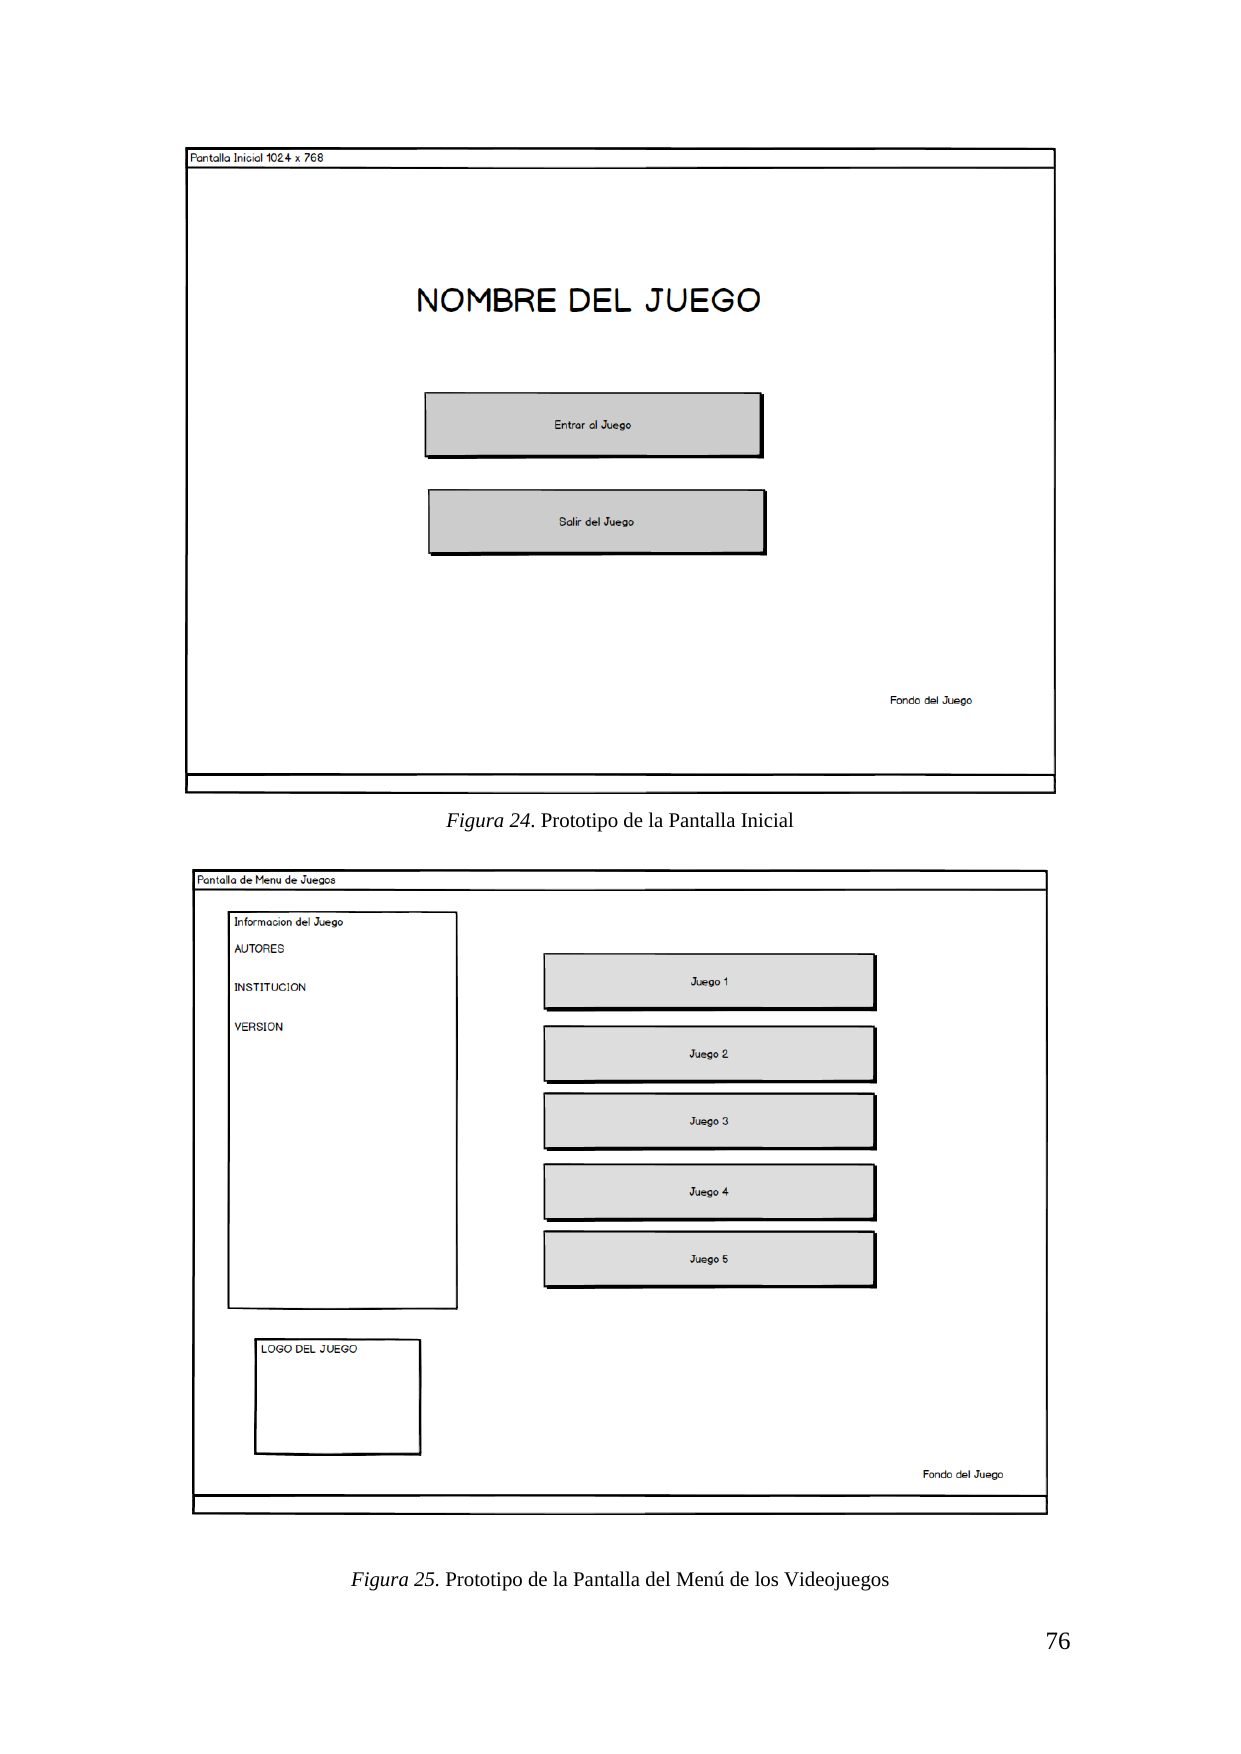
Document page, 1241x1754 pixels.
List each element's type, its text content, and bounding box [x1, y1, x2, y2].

text Figura 24. Prototipo de la Pantalla Inicial [177, 808, 1063, 832]
picture [192, 869, 1048, 1515]
text Figura 25. Prototipo de la Pantalla del Menú de los Videojuegos [177, 1567, 1063, 1591]
picture [185, 147, 1056, 794]
